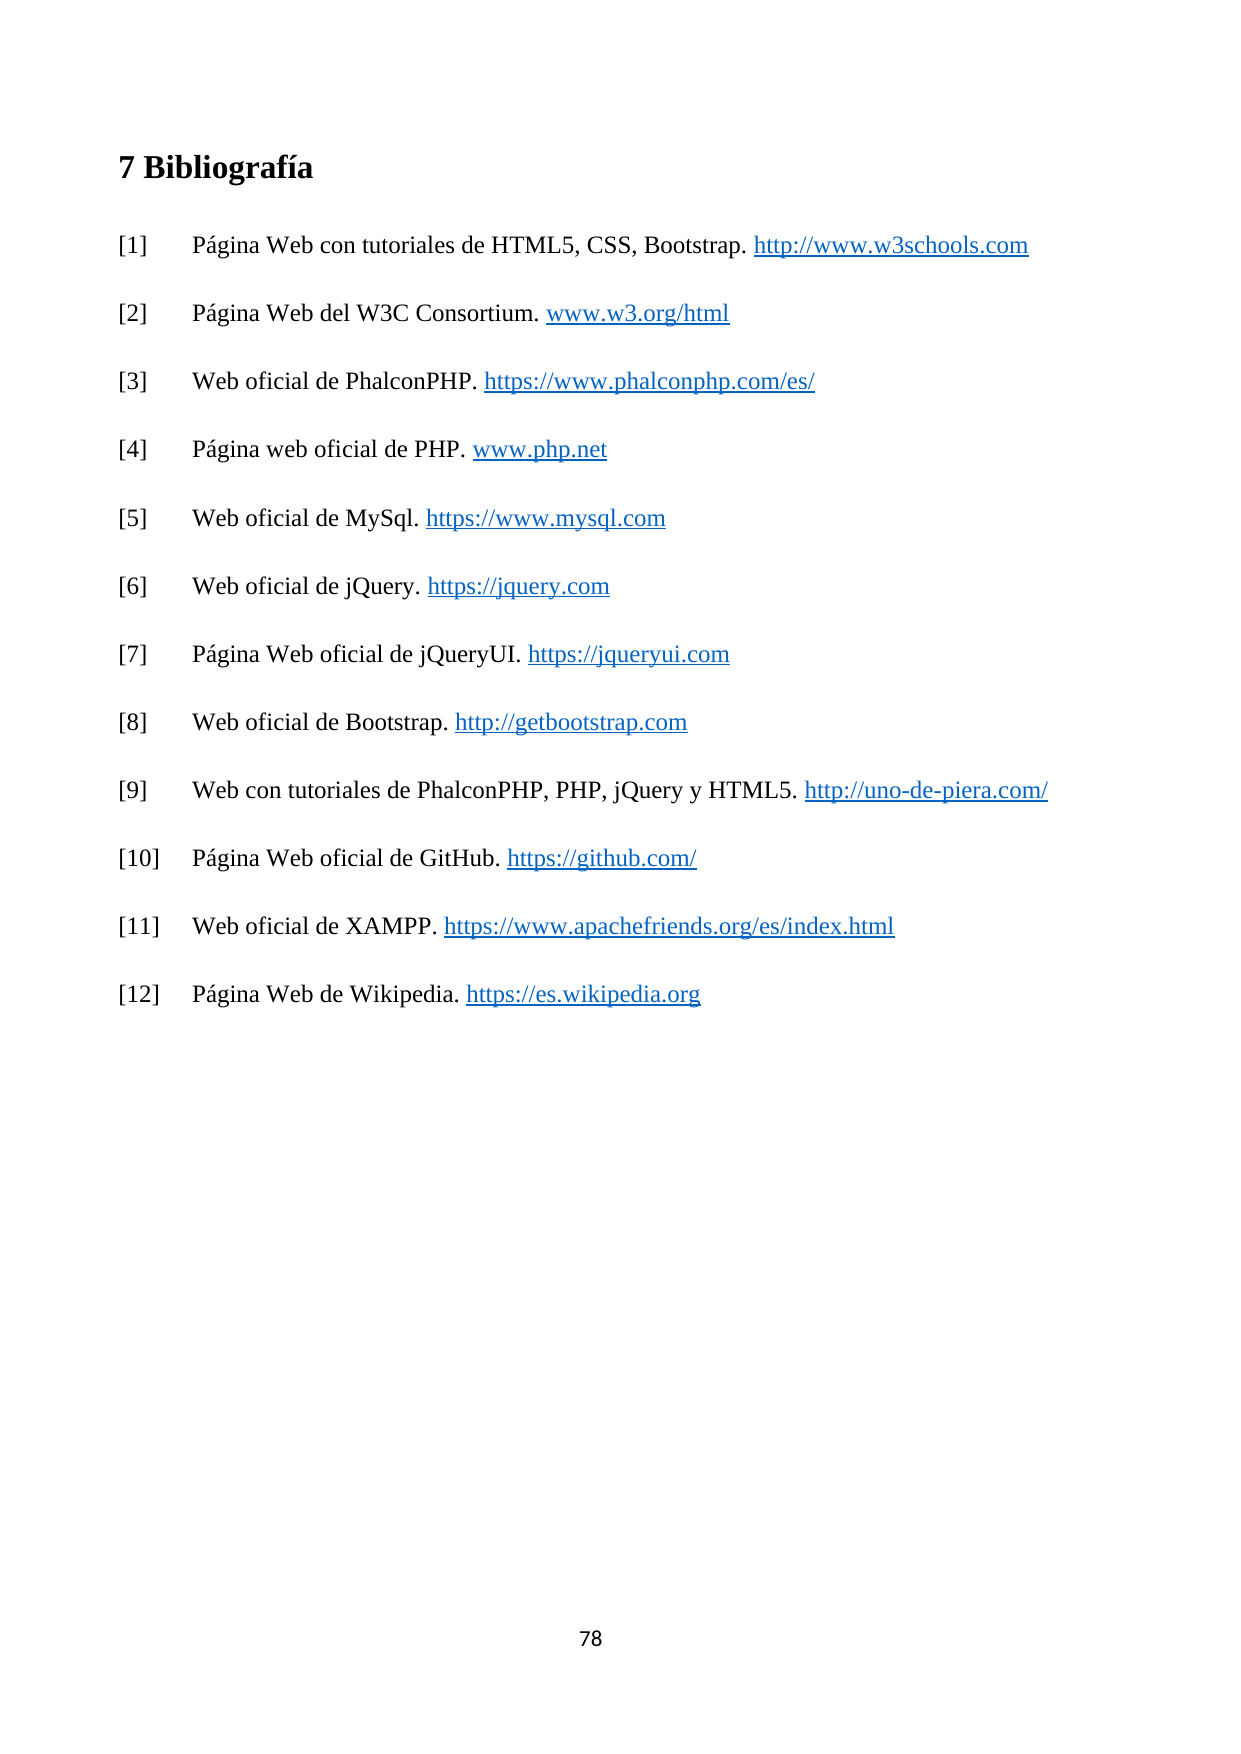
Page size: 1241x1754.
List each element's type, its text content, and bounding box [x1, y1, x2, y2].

text [1] Página Web con tutoriales de HTML5, CSS, Bootstrap. http://www.w3schools.com [118, 230, 1063, 259]
text [6] Web oficial de jQuery. https://jquery.com [118, 571, 1063, 599]
text 7 Bibliografía [118, 148, 1063, 186]
text [12] Página Web de Wikipedia. https://es.wikipedia.org [118, 979, 1063, 1008]
text [3] Web oficial de PhalconPHP. https://www.phalconphp.com/es/ [118, 366, 1063, 395]
text [2] Página Web del W3C Consortium. www.w3.org/html [118, 298, 1063, 327]
text [4] Página web oficial de PHP. www.php.net [118, 434, 1063, 463]
text [7] Página Web oficial de jQueryUI. https://jqueryui.com [118, 639, 1063, 668]
text [8] Web oficial de Bootstrap. http://getbootstrap.com [118, 707, 1063, 736]
text [11] Web oficial de XAMPP. https://www.apachefriends.org/es/index.html [118, 911, 1063, 940]
text [5] Web oficial de MySql. https://www.mysql.com [118, 503, 1063, 531]
text [9] Web con tutoriales de PhalconPHP, PHP, jQuery y HTML5. http://uno-de-piera.com/ [118, 775, 1063, 804]
text [10] Página Web oficial de GitHub. https://github.com/ [118, 843, 1063, 872]
